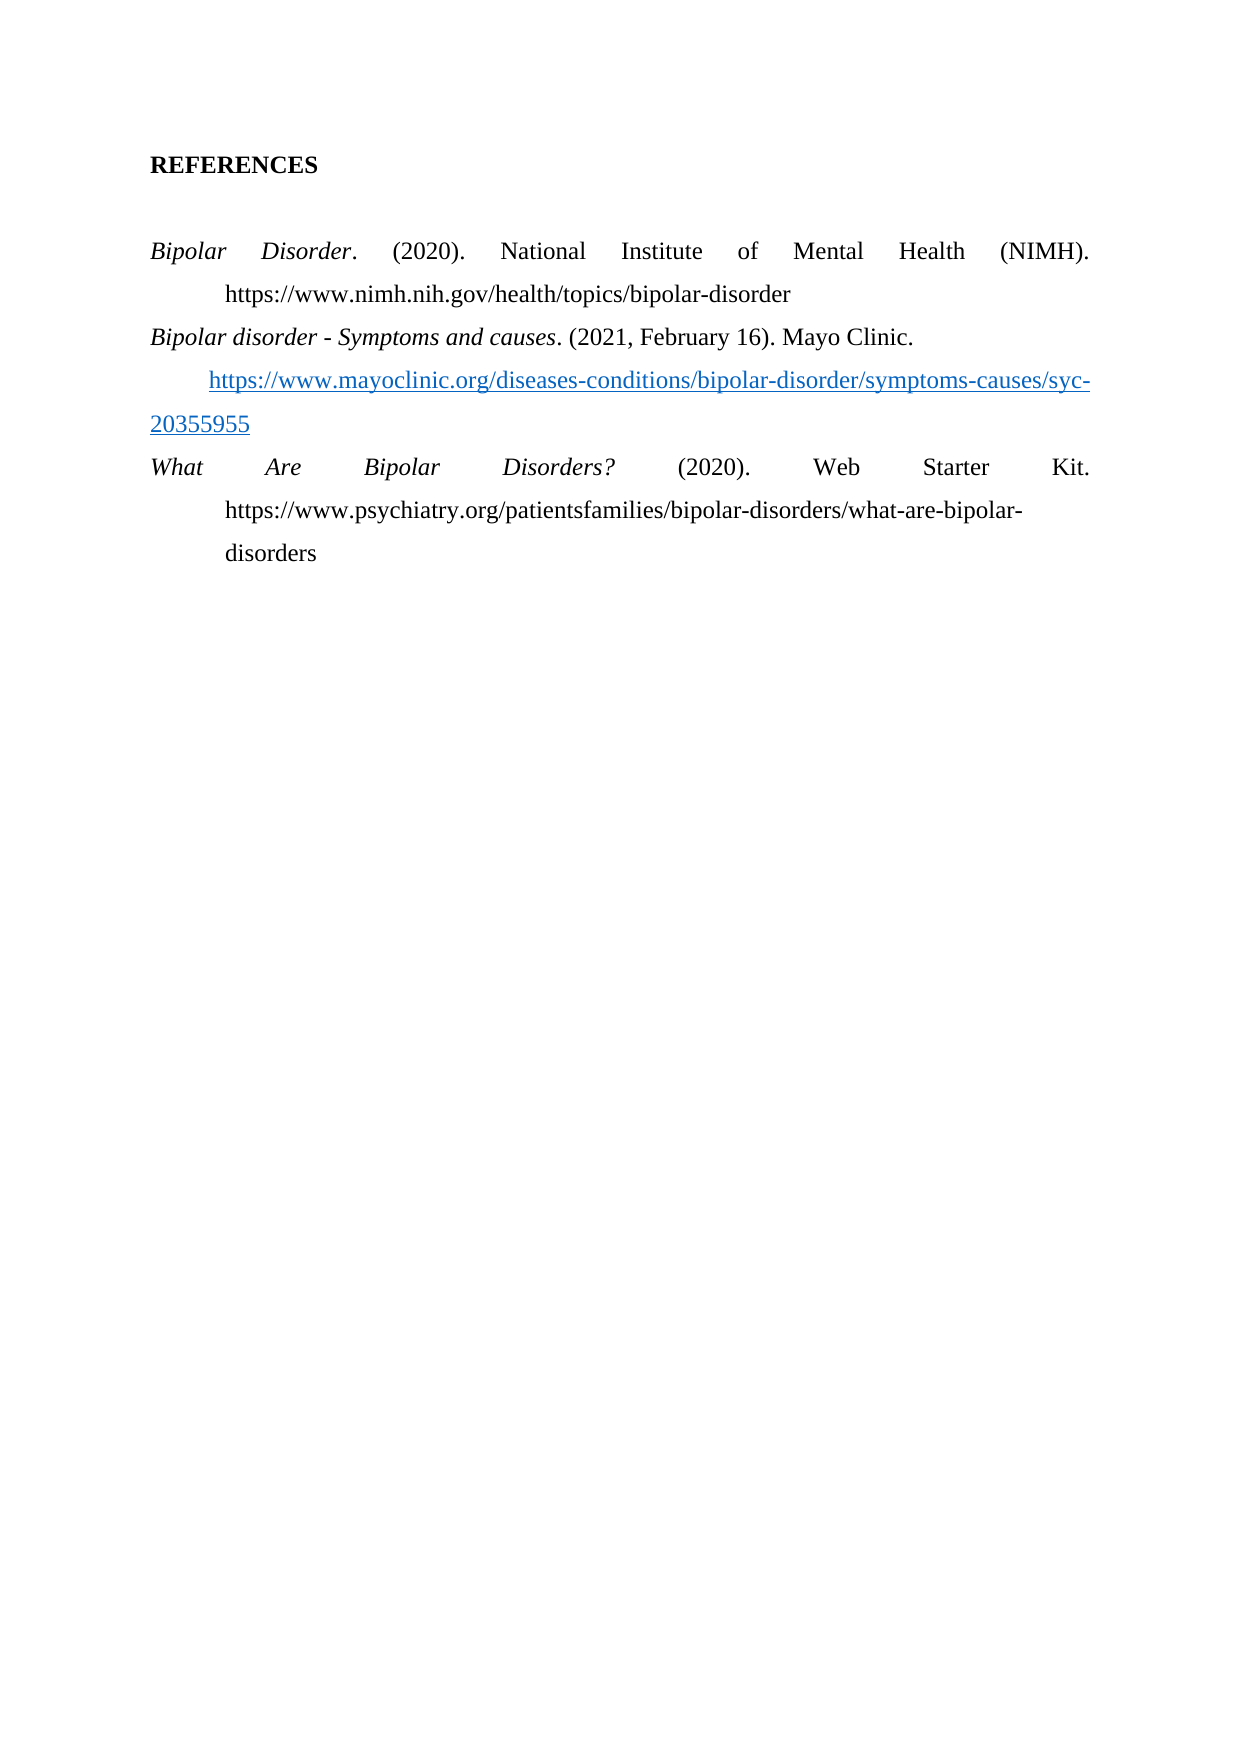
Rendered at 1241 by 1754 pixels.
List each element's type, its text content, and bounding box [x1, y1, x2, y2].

text REFERENCES [150, 150, 1090, 179]
text 20355955 [150, 409, 1090, 437]
text Bipolar Disorder. (2020). National Institute of Mental Health (NIMH). https://www.nimh.nih.gov/health/topics/bipolar-disorder [150, 236, 1090, 308]
text Bipolar disorder - Symptoms and causes. (2021, February 16). Mayo Clinic. [150, 322, 1090, 351]
text What Are Bipolar Disorders? (2020). Web Starter Kit. https://www.psychiatry.org/patientsfamilies/bipolar-disorders/what-are-bipolar-disorders [150, 452, 1090, 567]
text https://www.mayoclinic.org/diseases-conditions/bipolar-disorder/symptoms-causes/syc- [150, 366, 1090, 394]
